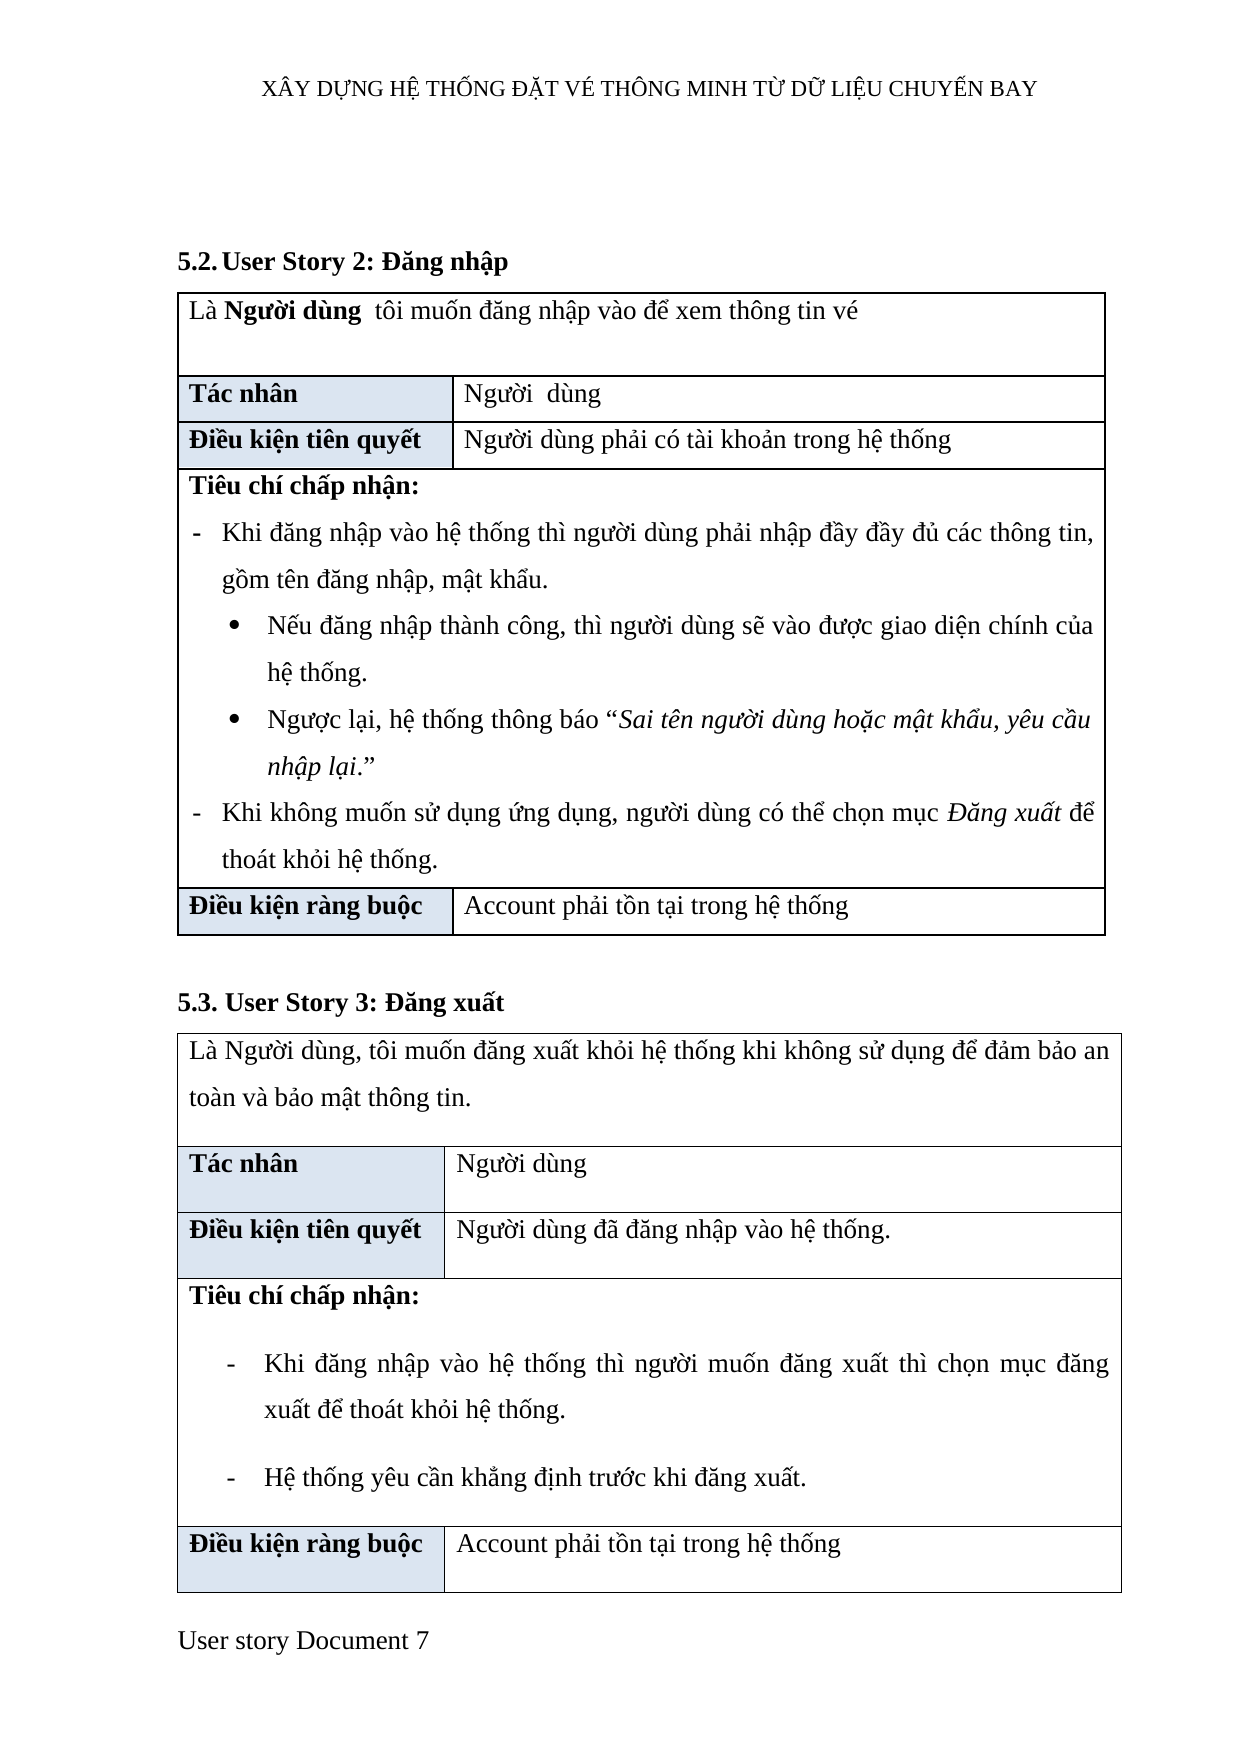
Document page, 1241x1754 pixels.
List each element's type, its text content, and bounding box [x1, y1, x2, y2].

subtitle 5.2. User Story 2: Đăng nhập [177, 245, 1122, 276]
table_cell Tiêu chí chấp nhận: - Khi đăng nhập vào hệ thống thì người dùng phải nhập đầy đầy đủ các thông tin, gồm tên đăng nhập, mật khẩu. Nếu đăng nhập thành công, thì người dùng sẽ vào được giao diện chính của hệ thống. Ngược lại, hệ thống thông báo “Sai tên người dùng hoặc mật khẩu, yêu cầu nhập lại.” - Khi không muốn sử dụng ứng dụng, người dùng có thể chọn mục Đăng xuất để thoát khỏi hệ thống. [179, 470, 1104, 887]
table_cell Điều kiện ràng buộc [178, 1527, 444, 1592]
table_cell Account phải tồn tại trong hệ thống [454, 889, 1104, 934]
table_cell Người dùng phải có tài khoản trong hệ thống [454, 423, 1104, 467]
table_cell Điều kiện ràng buộc [179, 889, 452, 934]
table_cell Tiêu chí chấp nhận: Khi đăng nhập vào hệ thống thì người muốn đăng xuất thì chọn mục đăng xuất để thoát khỏi hệ thống. Hệ thống yêu cần khẳng định trước khi đăng xuất. [178, 1279, 1121, 1526]
table_header Là Người dùng, tôi muốn đăng xuất khỏi hệ thống khi không sử dụng để đảm bảo an toàn và bảo mật thông tin. [178, 1034, 1121, 1146]
table_cell Người dùng đã đăng nhập vào hệ thống. [445, 1213, 1121, 1278]
table_cell Tác nhân [178, 1147, 444, 1212]
table_cell Điều kiện tiên quyết [179, 423, 452, 467]
table_cell Account phải tồn tại trong hệ thống [445, 1527, 1121, 1592]
table_cell Người dùng [454, 377, 1104, 421]
table_cell Điều kiện tiên quyết [178, 1213, 444, 1278]
table_header Là Người dùng tôi muốn đăng nhập vào để xem thông tin vé [179, 294, 1104, 375]
table_cell Tác nhân [179, 377, 452, 421]
subtitle 5.3. User Story 3: Đăng xuất [177, 987, 1122, 1018]
table_cell Người dùng [445, 1147, 1121, 1212]
